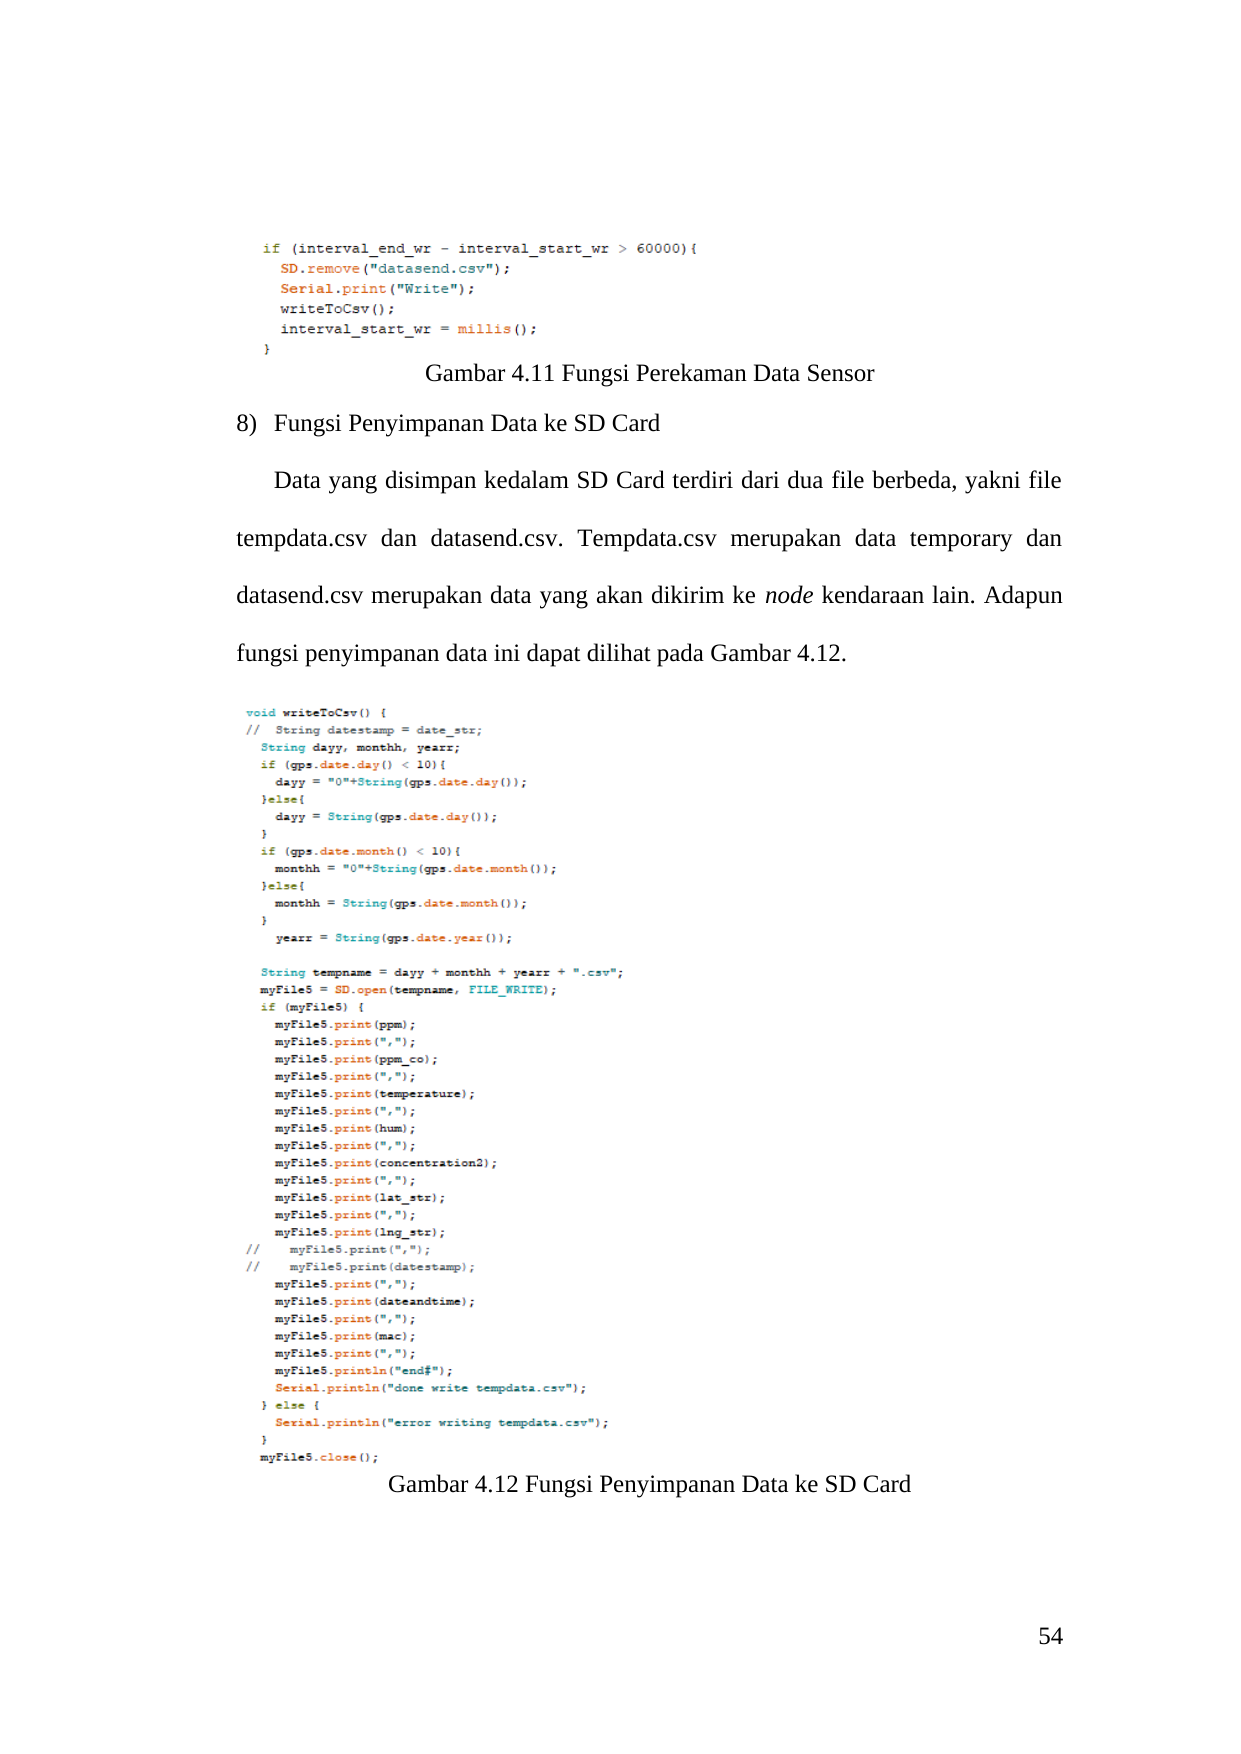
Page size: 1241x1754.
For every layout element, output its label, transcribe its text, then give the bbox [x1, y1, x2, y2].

picture [236, 695, 930, 1469]
list Fungsi Penyimpanan Data ke SD Card [236, 408, 1063, 437]
text Gambar 4.12 Fungsi Penyimpanan Data ke SD Card [236, 1469, 1063, 1497]
text Gambar 4.11 Fungsi Perekaman Data Sensor [236, 358, 1063, 387]
picture [236, 236, 805, 359]
list Data yang disimpan kedalam SD Card terdiri dari dua file berbeda, yakni file tempdata.csv dan datasend.csv. Tempdata.csv merupakan data temporary dan datasend.csv merupakan data yang akan dikirim ke node kendaraan lain. Adapun fungsi penyimpanan data ini dapat dilihat pada Gambar 4.12. [236, 465, 1063, 667]
